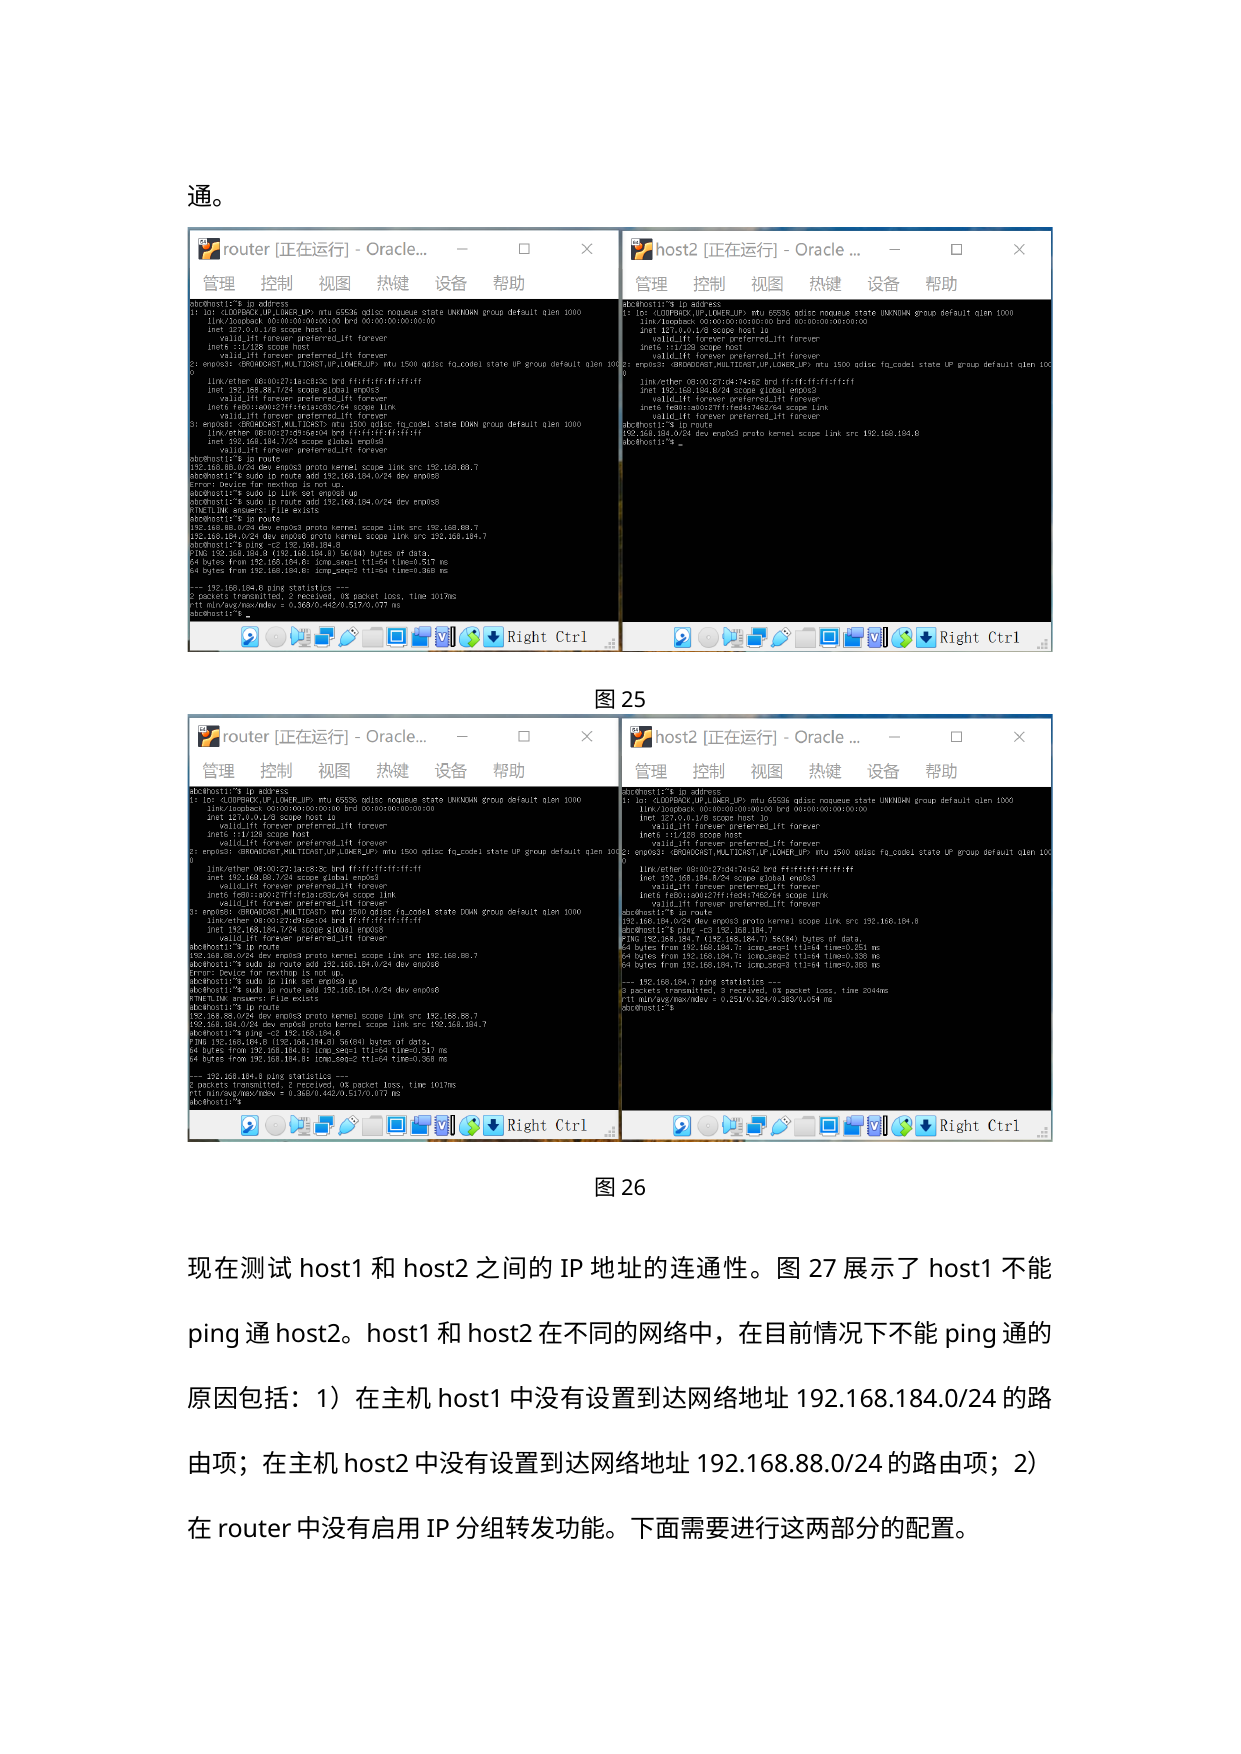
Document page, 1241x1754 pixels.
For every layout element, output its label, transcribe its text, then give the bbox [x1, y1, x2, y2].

picture [187, 714, 1053, 1142]
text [187, 162, 1053, 227]
text 现在测试host1和host2之间的IP地址的连通性。图27展示了host1不能ping通host2。host1和host2在不同的网络中，在目前情况下不能ping通的原因包括：1）在主机host1中没有设置到达网络地址192.168.184.0/24的路由项；在主机host2中没有设置到达网络地址192.168.88.0/24的路由项；2）在router中没有启用IP分组转发功能。下面需要进行这两部分的配置。 [187, 1234, 1053, 1559]
text 图25 [187, 682, 1053, 714]
picture [187, 227, 1053, 652]
text 图26 [187, 1169, 1053, 1202]
